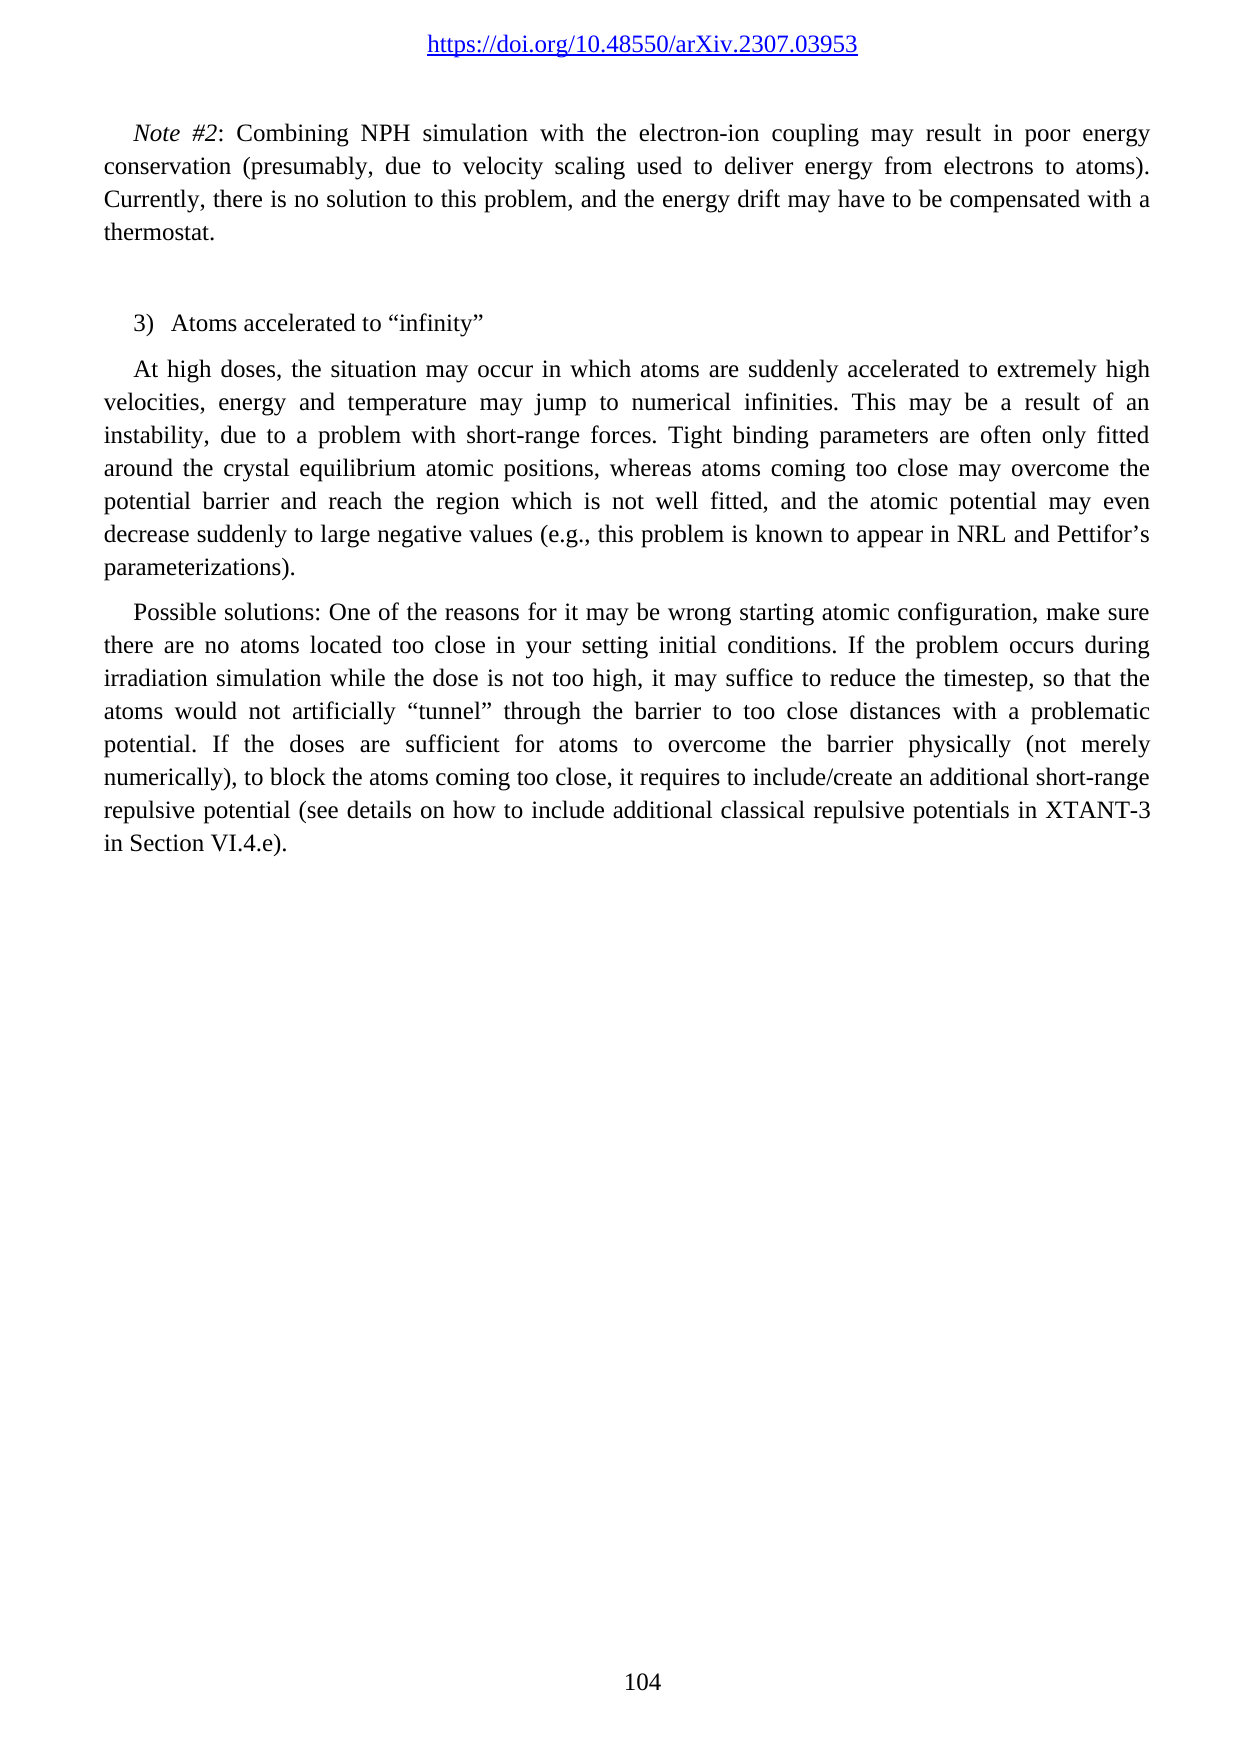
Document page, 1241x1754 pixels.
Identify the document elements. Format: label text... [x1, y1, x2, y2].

list Atoms accelerated to “infinity” [133, 308, 1152, 337]
text At high doses, the situation may occur in which atoms are suddenly accelerated to extremely high velocities, energy and temperature may jump to numerical infinities. This may be a result of an instability, due to a problem with short-range forces. Tight binding parameters are often only fitted around the crystal equilibrium atomic positions, whereas atoms coming too close may overcome the potential barrier and reach the region which is not well fitted, and the atomic potential may even decrease suddenly to large negative values (e.g., this problem is known to appear in NRL and Pettifor’s parameterizations). [103, 354, 1152, 581]
text Note #2: Combining NPH simulation with the electron-ion coupling may result in poor energy conservation (presumably, due to velocity scaling used to deliver energy from electrons to atoms). Currently, there is no solution to this problem, and the energy drift may have to be compensated with a thermostat. [103, 118, 1152, 246]
text Possible solutions: One of the reasons for it may be wrong starting atomic configuration, make sure there are no atoms located too close in your setting initial conditions. If the problem occurs during irradiation simulation while the dose is not too high, it may suffice to reduce the timestep, so that the atoms would not artificially “tunnel” through the barrier to too close distances with a problematic potential. If the doses are sufficient for atoms to overcome the barrier physically (not merely numerically), to block the atoms coming too close, it requires to include/create an additional short-range repulsive potential (see details on how to include additional classical repulsive potentials in XTANT-3 in Section VI.4.e). [103, 597, 1152, 857]
